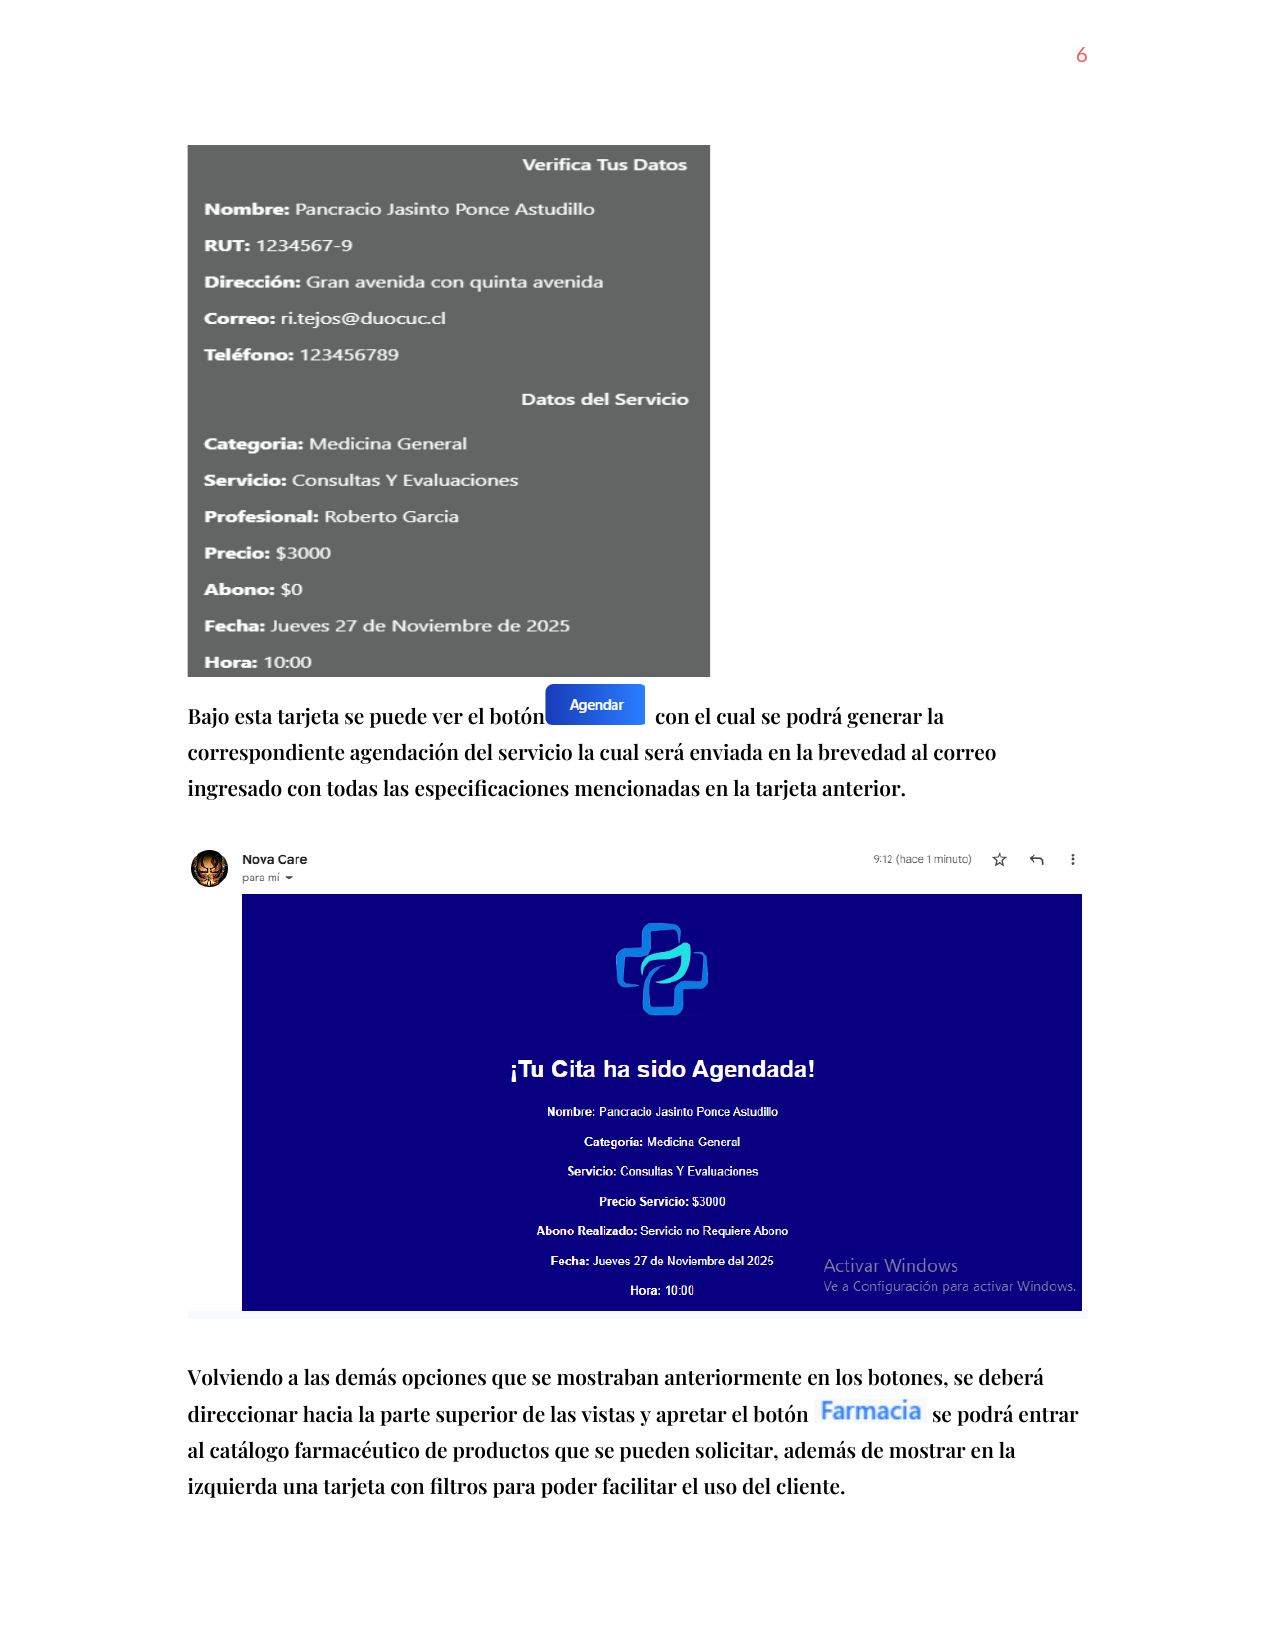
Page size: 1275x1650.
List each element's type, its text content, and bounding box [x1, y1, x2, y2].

picture [814, 1399, 927, 1423]
picture [545, 684, 645, 725]
picture [187, 145, 711, 677]
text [187, 1319, 1087, 1536]
picture [187, 845, 1088, 1319]
